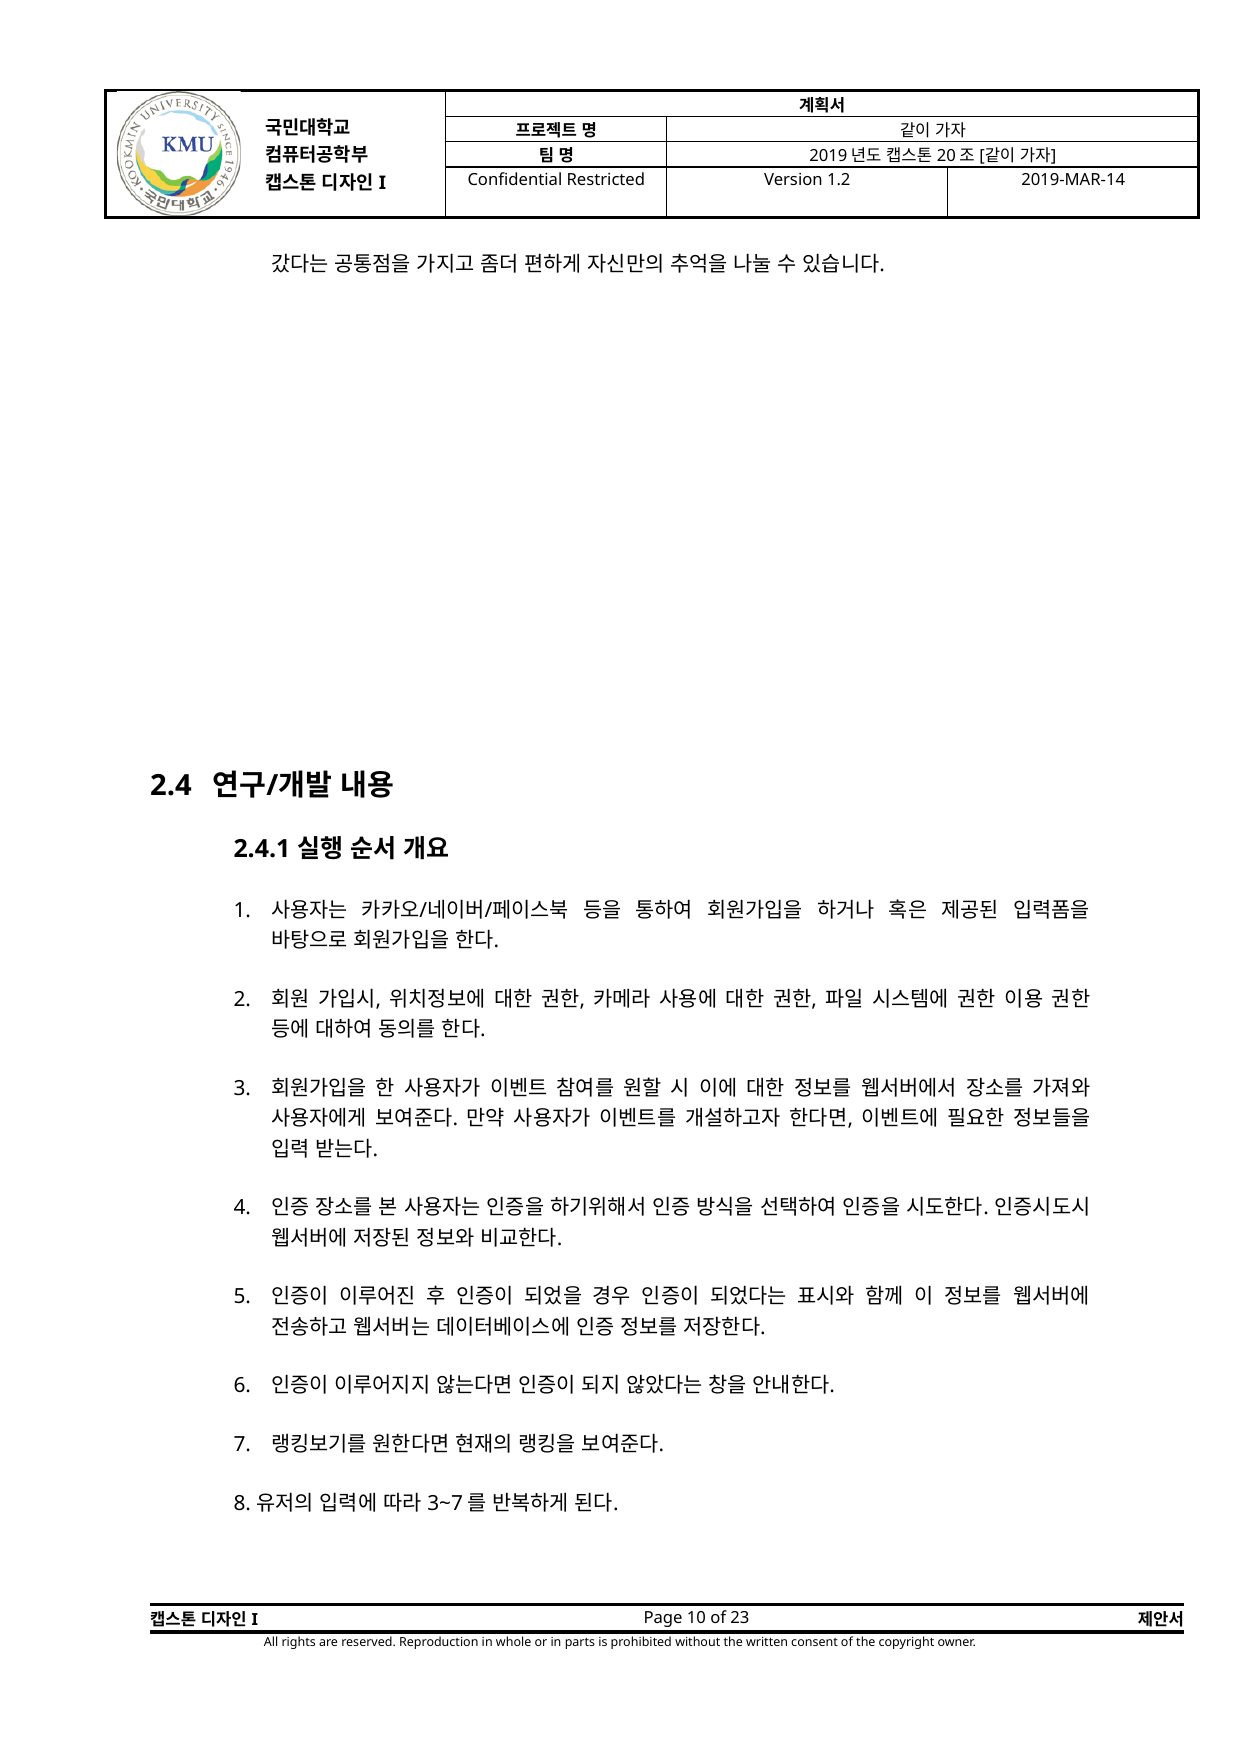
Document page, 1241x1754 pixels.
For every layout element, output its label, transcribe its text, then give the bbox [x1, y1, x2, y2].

list 회원 가입시, 위치정보에 대한 권한, 카메라 사용에 대한 권한, 파일 시스템에 권한 이용 권한 등에 대하여 동의를 한다. [233, 982, 1090, 1043]
text 2.4.1 실행 순서 개요 [233, 828, 1090, 865]
list - 장소에 대한 인증을 한 사용자들끼리 이야기를 나눔으로써, 모르는 사람들이지만 같은 장소에 갔다는 공통점을 가지고 좀더 편하게 자신만의 추억을 나눌 수 있습니다. [271, 247, 1090, 278]
subtitle 연구/개발 내용 [150, 761, 1090, 803]
list 인증이 이루어진 후 인증이 되었을 경우 인증이 되었다는 표시와 함께 이 정보를 웹서버에 전송하고 웹서버는 데이터베이스에 인증 정보를 저장한다. [233, 1280, 1090, 1340]
list 회원가입을 한 사용자가 이벤트 참여를 원할 시 이에 대한 정보를 웹서버에서 장소를 가져와 사용자에게 보여준다. 만약 사용자가 이벤트를 개설하고자 한다면, 이벤트에 필요한 정보들을 입력 받는다. [233, 1071, 1090, 1162]
list 인증 장소를 본 사용자는 인증을 하기위해서 인증 방식을 선택하여 인증을 시도한다. 인증시도시 웹서버에 저장된 정보와 비교한다. [233, 1191, 1090, 1251]
list 인증이 이루어지지 않는다면 인증이 되지 않았다는 창을 안내한다. [233, 1369, 1090, 1399]
text 8. 유저의 입력에 따라 3~7를 반복하게 된다. [233, 1486, 1090, 1517]
picture [116, 91, 241, 216]
list 랭킹보기를 원한다면 현재의 랭킹을 보여준다. [233, 1427, 1090, 1458]
list 사용자는 카카오/네이버/페이스북 등을 통하여 회원가입을 하거나 혹은 제공된 입력폼을 바탕으로 회원가입을 한다. [233, 893, 1090, 954]
